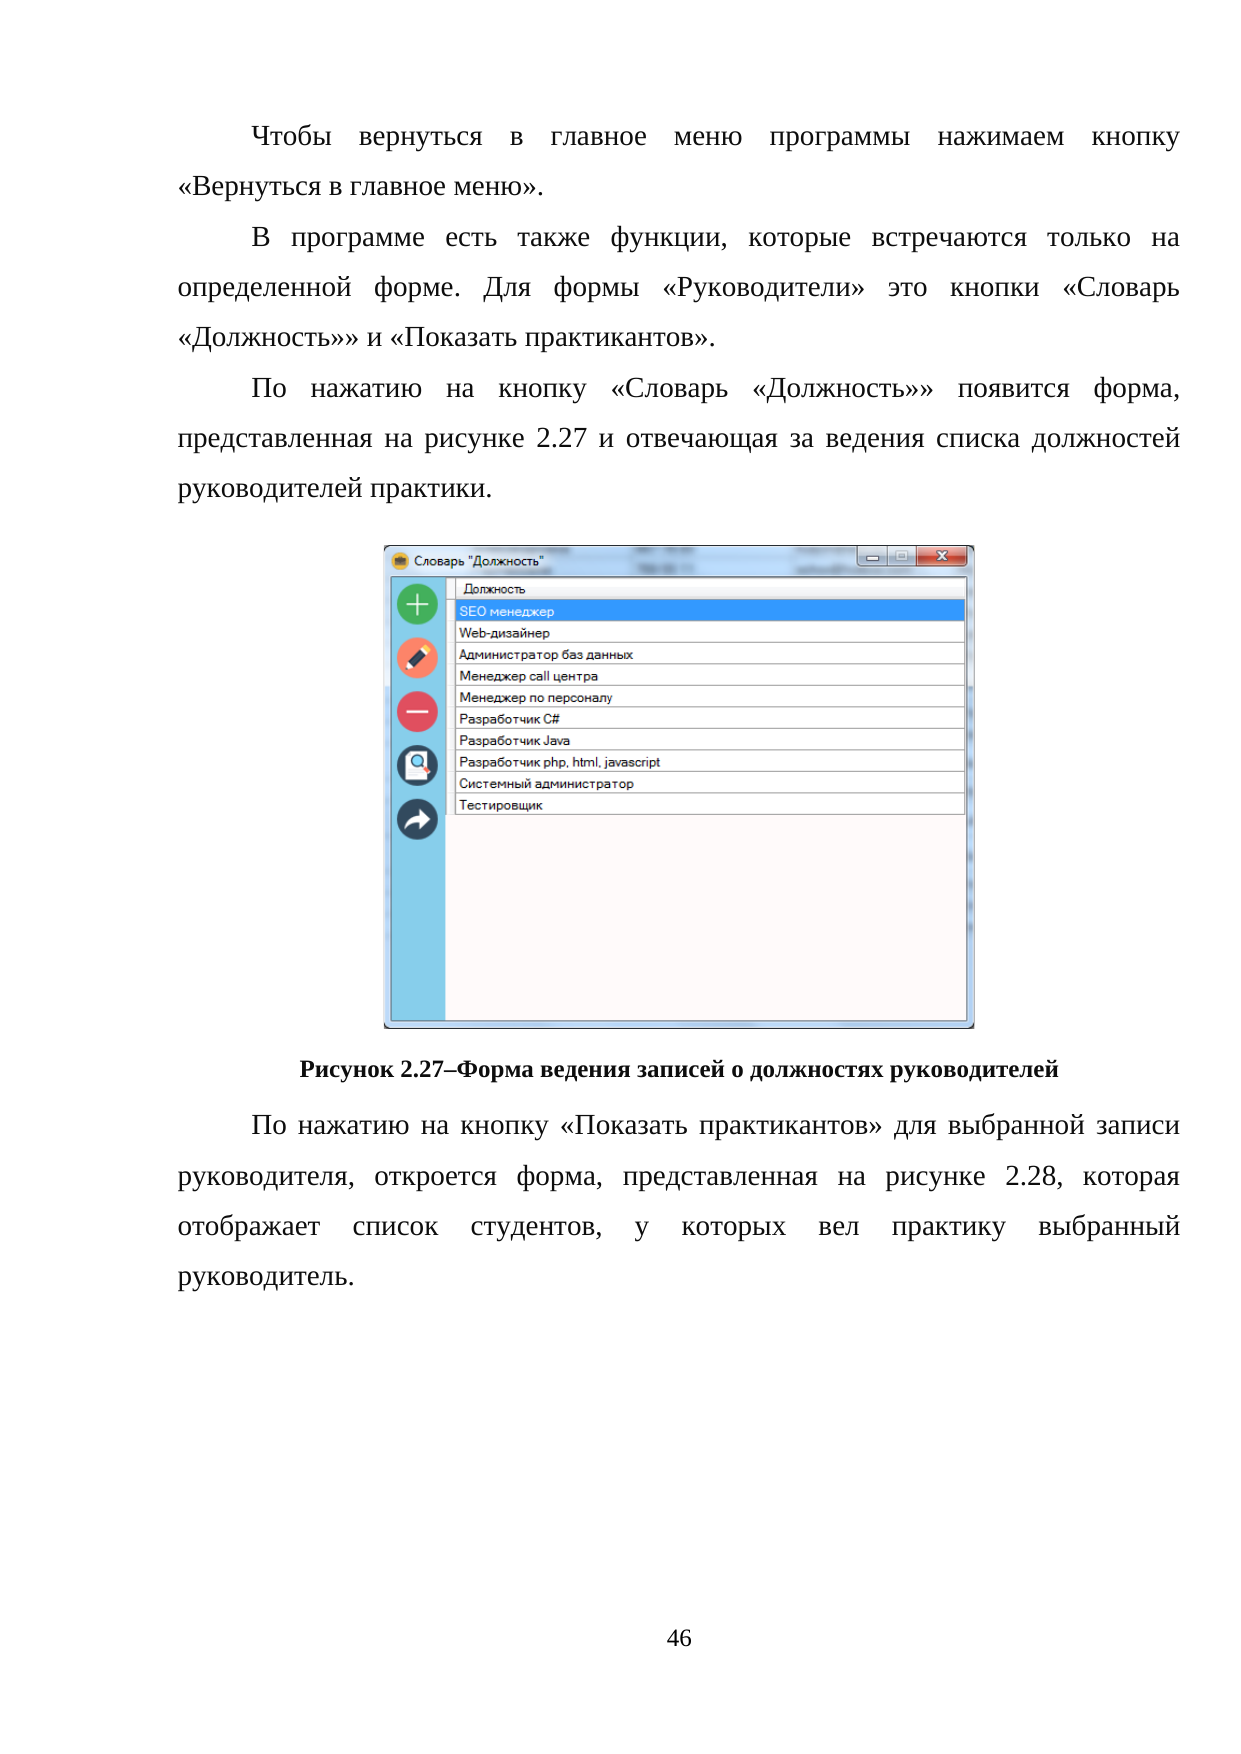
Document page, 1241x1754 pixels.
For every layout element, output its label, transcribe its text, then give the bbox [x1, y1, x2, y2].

picture [383, 545, 975, 1029]
text В программе есть также функции, которые встречаются только на определенной форме. Для формы «Руководители» это кнопки «Словарь «Должность»» и «Показать практикантов». [177, 219, 1181, 353]
text По нажатию на кнопку «Словарь «Должность»» появится форма, представленная на рисунке 2.27 и отвечающая за ведения списка должностей руководителей практики. [177, 370, 1181, 504]
text По нажатию на кнопку «Показать практикантов» для выбранной записи руководителя, откроется форма, представленная на рисунке 2.28, которая отображает список студентов, у которых вел практику выбранный руководитель. [177, 1107, 1181, 1292]
text Чтобы вернуться в главное меню программы нажимаем кнопку «Вернуться в главное меню». [177, 118, 1181, 202]
text Рисунок 2.27–Форма ведения записей о должностях руководителей [177, 1054, 1181, 1082]
